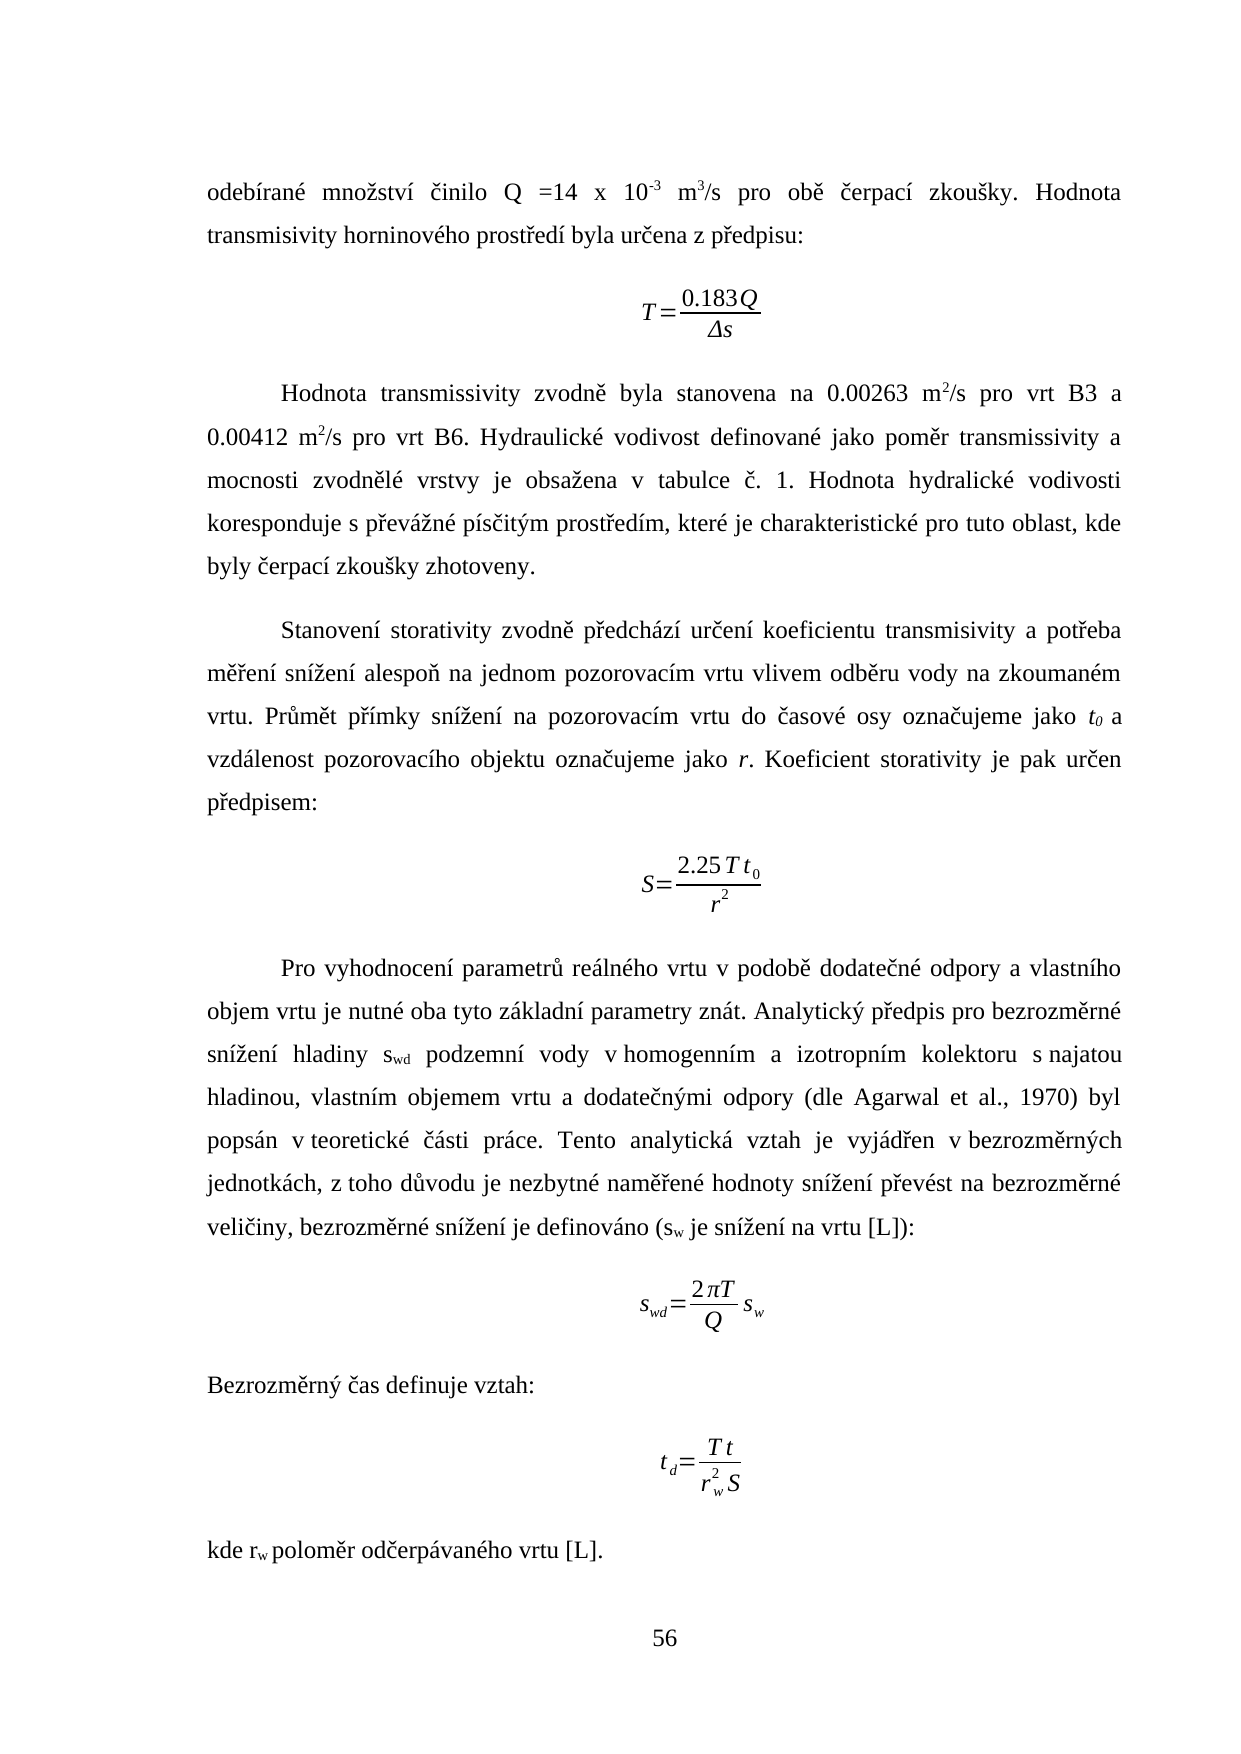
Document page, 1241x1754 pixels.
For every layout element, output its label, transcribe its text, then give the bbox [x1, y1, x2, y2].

text Hodnota transmissivity zvodně byla stanovena na 0.00263 m2/s pro vrt B3 a 0.00412 m2/s pro vrt B6. Hydraulické vodivost definované jako poměr transmissivity a mocnosti zvodnělé vrstvy je obsažena v tabulce č. 1. Hodnota hydralické vodivosti koresponduje s převážné písčitým prostředím, které je charakteristické pro tuto oblast, kde byly čerpací zkoušky zhotoveny. [207, 378, 1122, 580]
text Bezrozměrný čas definuje vztah: [207, 1370, 1122, 1398]
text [207, 177, 1122, 249]
text kde rw poloměr odčerpávaného vrtu [L]. [207, 1535, 1122, 1564]
text Stanovení storativity zvodně předchází určení koeficientu transmisivity a potřeba měření snížení alespoň na jednom pozorovacím vrtu vlivem odběru vody na zkoumaném vrtu. Průmět přímky snížení na pozorovacím vrtu do časové osy označujeme jako t0 a vzdálenost pozorovacího objektu označujeme jako r. Koeficient storativity je pak určen předpisem: [207, 615, 1122, 816]
text Pro vyhodnocení parametrů reálného vrtu v podobě dodatečné odpory a vlastního objem vrtu je nutné oba tyto základní parametry znát. Analytický předpis pro bezrozměrné snížení hladiny swd podzemní vody v homogenním a izotropním kolektoru s najatou hladinou, vlastním objemem vrtu a dodatečnými odpory (dle Agarwal et al., 1970) byl popsán v teoretické části práce. Tento analytická vztah je vyjádřen v bezrozměrných jednotkách, z toho důvodu je nezbytné naměřené hodnoty snížení převést na bezrozměrné veličiny, bezrozměrné snížení je definováno (sw je snížení na vrtu [L]): [207, 953, 1122, 1240]
